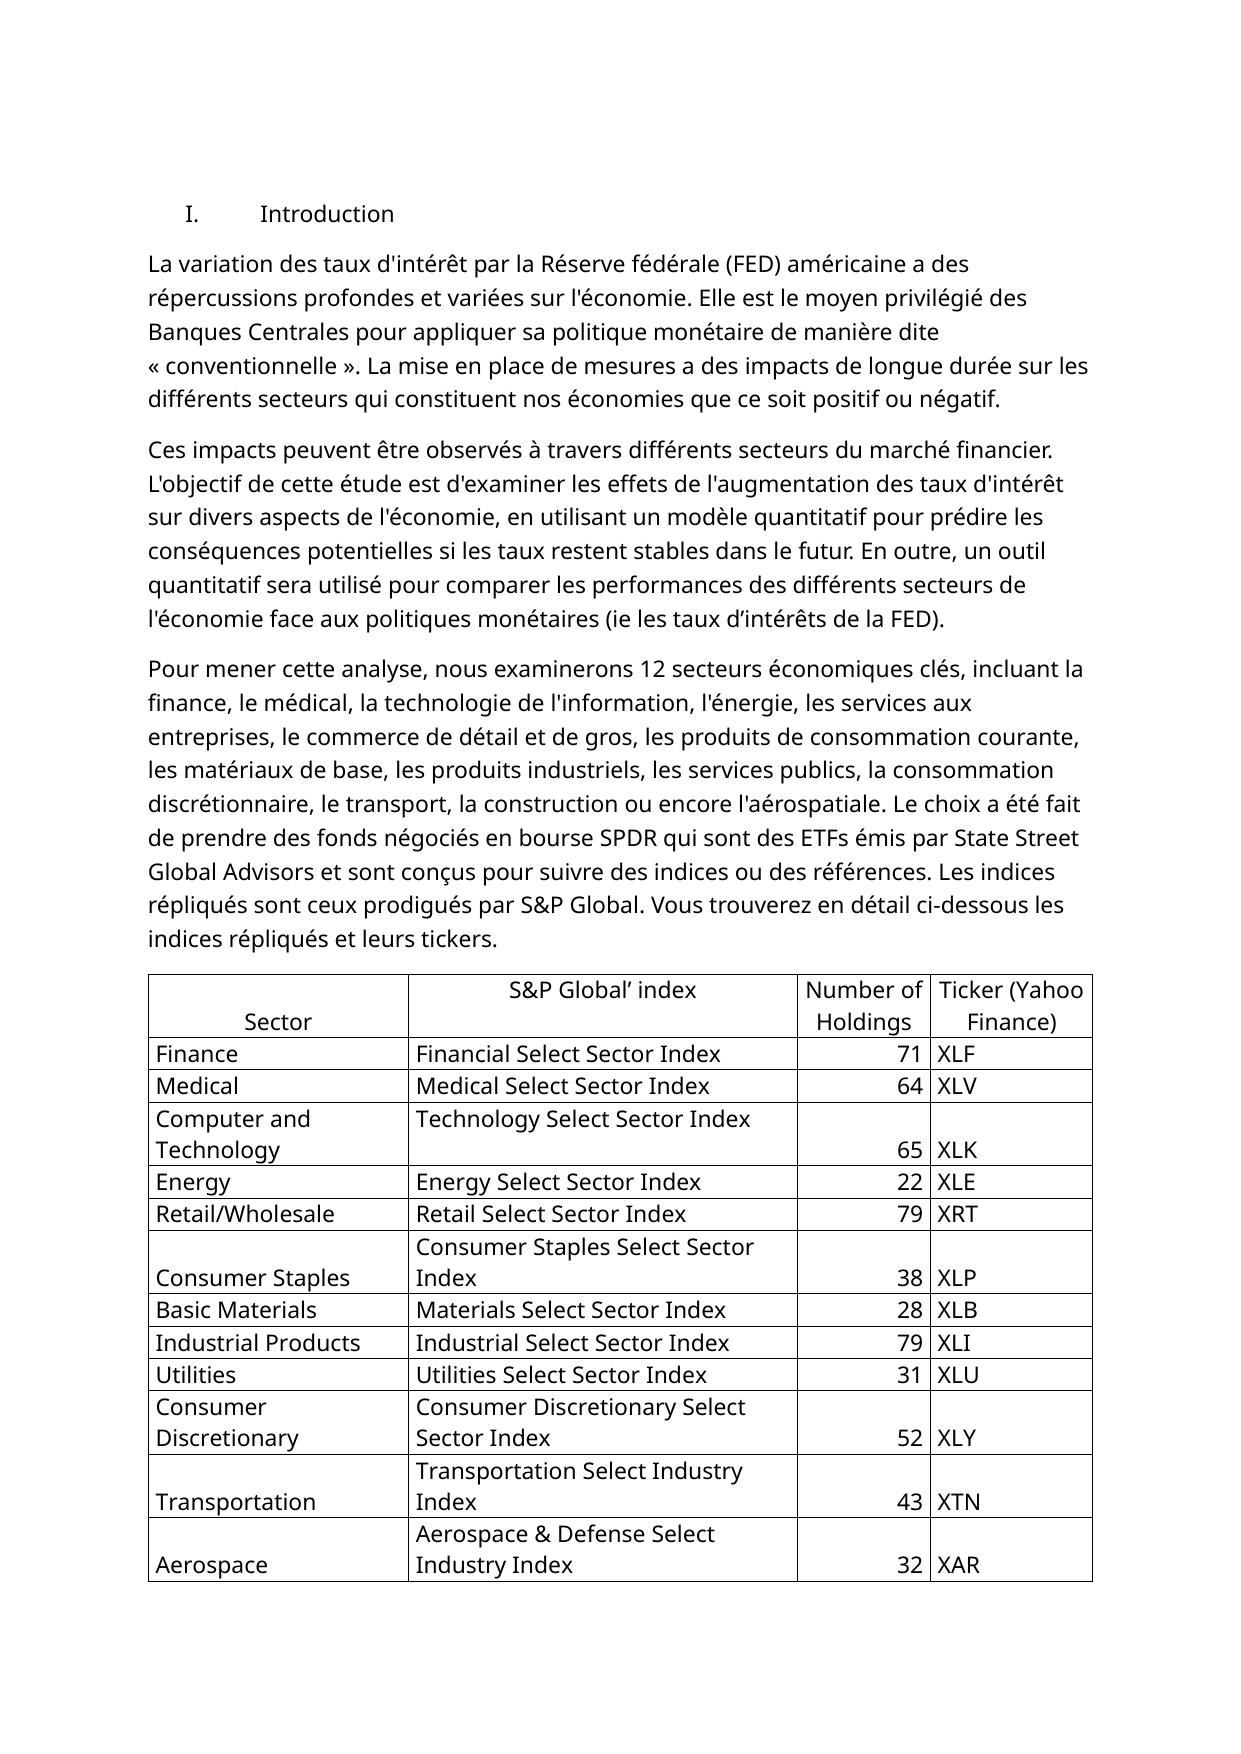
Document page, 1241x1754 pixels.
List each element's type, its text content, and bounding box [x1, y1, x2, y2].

table_cell Basic Materials [149, 1294, 408, 1326]
table_cell Industrial Products [149, 1327, 408, 1358]
table_cell 65 [798, 1103, 930, 1165]
table_cell Technology Select Sector Index [409, 1103, 797, 1165]
table_cell 28 [798, 1294, 930, 1326]
table_cell Industrial Select Sector Index [409, 1327, 797, 1358]
table_cell XLE [931, 1166, 1092, 1197]
table_cell XTN [931, 1455, 1092, 1517]
table_cell XLB [931, 1294, 1092, 1326]
table_cell Energy Select Sector Index [409, 1166, 797, 1197]
table_header Number of Holdings [798, 975, 930, 1037]
table_cell XLV [931, 1070, 1092, 1102]
table_cell Retail Select Sector Index [409, 1199, 797, 1230]
table_cell XLY [931, 1391, 1092, 1454]
table_cell XLU [931, 1359, 1092, 1390]
table_cell Consumer Discretionary Select Sector Index [409, 1391, 797, 1454]
table_cell 32 [798, 1518, 930, 1581]
table_cell 71 [798, 1038, 930, 1069]
list Introduction [185, 198, 1093, 229]
table_cell 31 [798, 1359, 930, 1390]
table_cell Transportation [149, 1455, 408, 1517]
table_cell Aerospace & Defense Select Industry Index [409, 1518, 797, 1581]
table_cell 43 [798, 1455, 930, 1517]
text Pour mener cette analyse, nous examinerons 12 secteurs économiques clés, incluant la finance, le médical, la technologie de l'information, l'énergie, les services aux entreprises, le commerce de détail et de gros, les produits de consommation courante, les matériaux de base, les produits industriels, les services publics, la consommation discrétionnaire, le transport, la construction ou encore l'aérospatiale. Le choix a été fait de prendre des fonds négociés en bourse SPDR qui sont des ETFs émis par State Street Global Advisors et sont conçus pour suivre des indices ou des références. Les indices répliqués sont ceux prodigués par S&P Global. Vous trouverez en détail ci-dessous les indices répliqués et leurs tickers. [148, 653, 1093, 954]
table_cell 79 [798, 1327, 930, 1358]
table_cell Transportation Select Industry Index [409, 1455, 797, 1517]
table_cell Finance [149, 1038, 408, 1069]
table_header Sector [149, 975, 408, 1037]
table_cell XLF [931, 1038, 1092, 1069]
table_cell Consumer Staples [149, 1231, 408, 1293]
table_cell XLK [931, 1103, 1092, 1165]
table_cell Energy [149, 1166, 408, 1197]
table_cell Materials Select Sector Index [409, 1294, 797, 1326]
table_cell Consumer Discretionary [149, 1391, 408, 1454]
text Ces impacts peuvent être observés à travers différents secteurs du marché financier. L'objectif de cette étude est d'examiner les effets de l'augmentation des taux d'intérêt sur divers aspects de l'économie, en utilisant un modèle quantitatif pour prédire les conséquences potentielles si les taux restent stables dans le futur. En outre, un outil quantitatif sera utilisé pour comparer les performances des différents secteurs de l'économie face aux politiques monétaires (ie les taux d’intérêts de la FED). [148, 434, 1093, 634]
table_cell XAR [931, 1518, 1092, 1581]
table_cell Consumer Staples Select Sector Index [409, 1231, 797, 1293]
table_cell XLP [931, 1231, 1092, 1293]
table_cell Financial Select Sector Index [409, 1038, 797, 1069]
table_cell 64 [798, 1070, 930, 1102]
table_cell XLI [931, 1327, 1092, 1358]
table_cell Computer and Technology [149, 1103, 408, 1165]
table_cell Retail/Wholesale [149, 1199, 408, 1230]
table_cell Medical Select Sector Index [409, 1070, 797, 1102]
table_cell 79 [798, 1199, 930, 1230]
table_header Ticker (Yahoo Finance) [931, 975, 1092, 1037]
table_cell XRT [931, 1199, 1092, 1230]
table_header S&P Global’ index [409, 975, 797, 1037]
table_cell 22 [798, 1166, 930, 1197]
table_cell 52 [798, 1391, 930, 1454]
table_cell Medical [149, 1070, 408, 1102]
text La variation des taux d'intérêt par la Réserve fédérale (FED) américaine a des répercussions profondes et variées sur l'économie. Elle est le moyen privilégié des Banques Centrales pour appliquer sa politique monétaire de manière dite « conventionnelle ». La mise en place de mesures a des impacts de longue durée sur les différents secteurs qui constituent nos économies que ce soit positif ou négatif. [148, 248, 1093, 415]
table_cell Utilities [149, 1359, 408, 1390]
table_cell Utilities Select Sector Index [409, 1359, 797, 1390]
table_cell 38 [798, 1231, 930, 1293]
table_cell Aerospace [149, 1518, 408, 1581]
